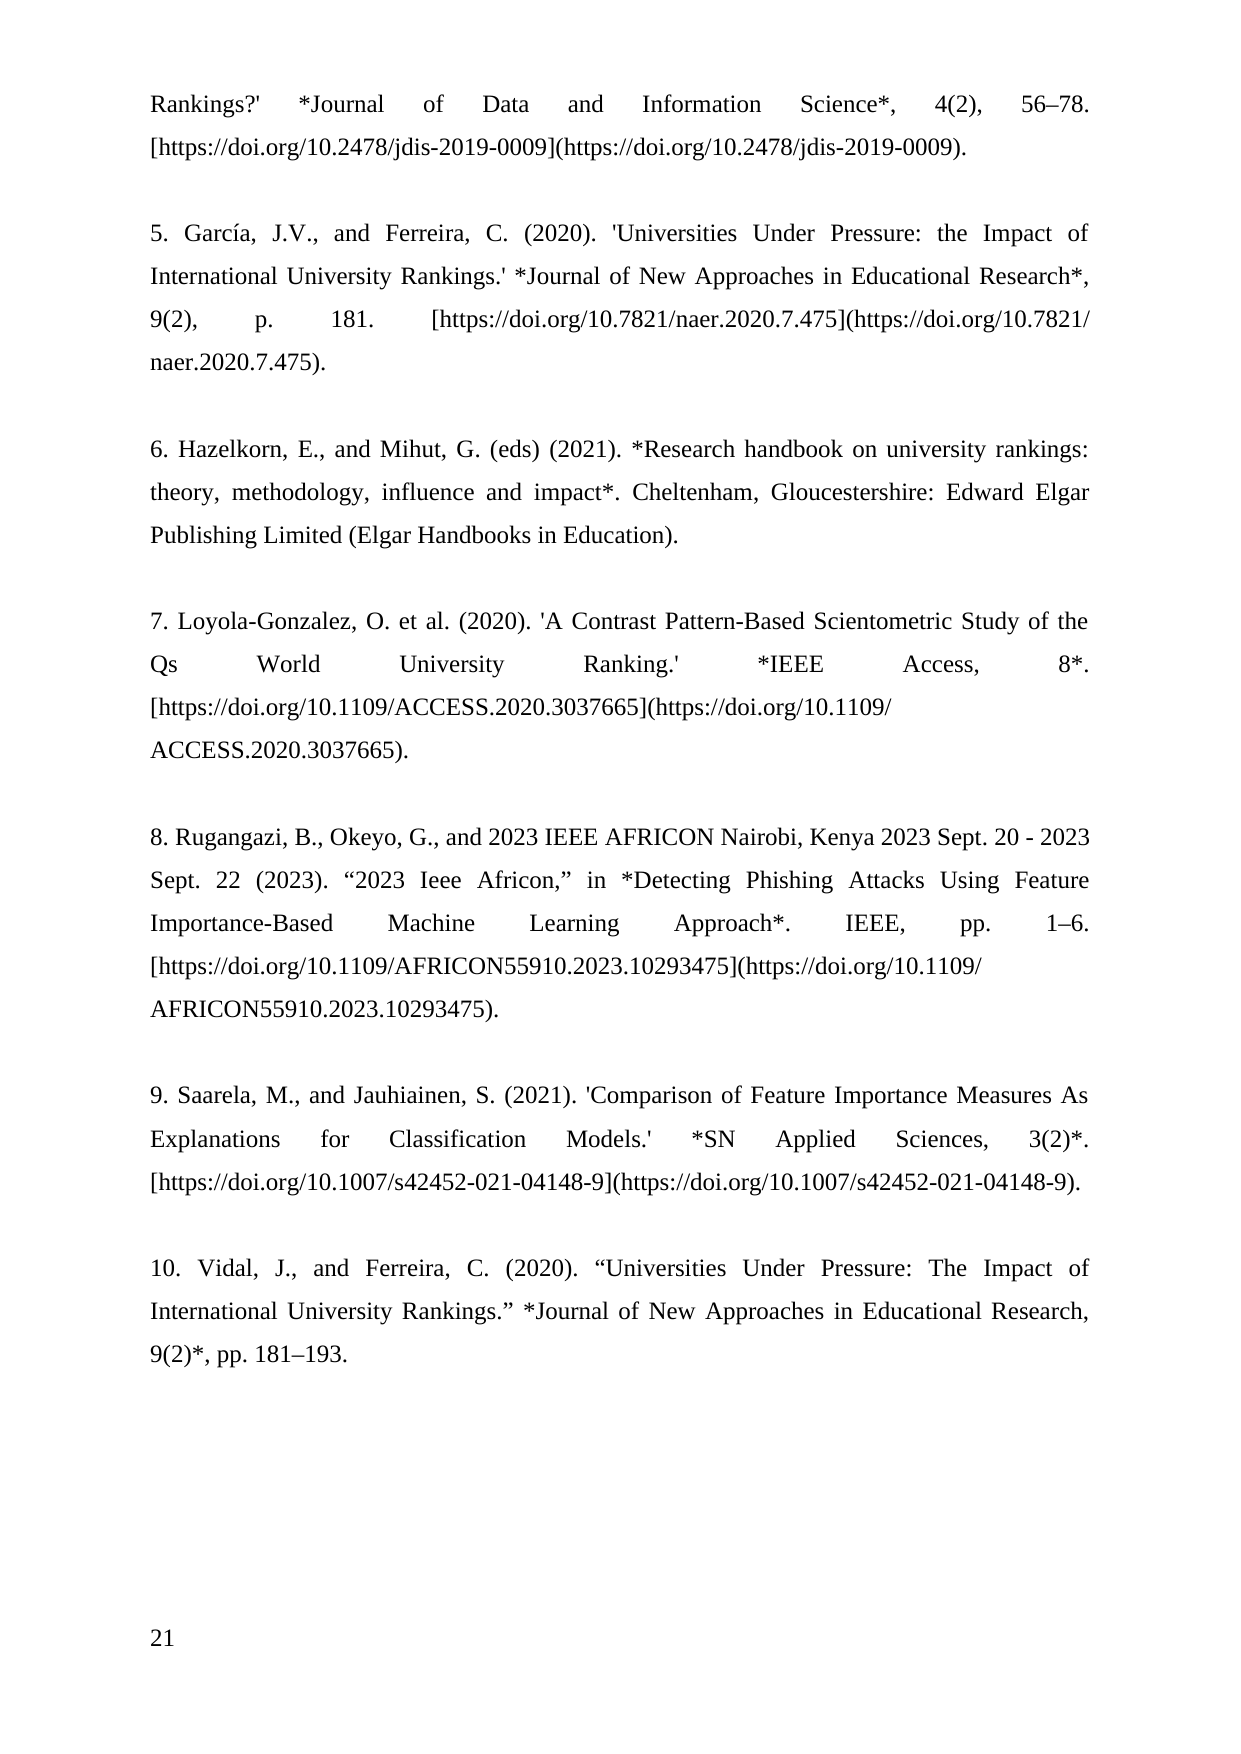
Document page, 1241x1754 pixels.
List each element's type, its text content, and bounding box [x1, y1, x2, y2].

text 10. Vidal, J., and Ferreira, C. (2020). “Universities Under Pressure: The Impact of International University Rankings.” *Journal of New Approaches in Educational Research, 9(2)*, pp. 181–193. [150, 1253, 1090, 1368]
text 9. Saarela, M., and Jauhiainen, S. (2021). 'Comparison of Feature Importance Measures As Explanations for Classification Models.' *SN Applied Sciences, 3(2)*. [https://doi.org/10.1007/s42452-021-04148-9](https://doi.org/10.1007/s42452-021-04148-9). [150, 1081, 1090, 1196]
text 7. Loyola-Gonzalez, O. et al. (2020). 'A Contrast Pattern-Based Scientometric Study of the Qs World University Ranking.' *IEEE Access, 8*. [https://doi.org/10.1109/ACCESS.2020.3037665](https://doi.org/10.1109/ACCESS.2020.3037665). [150, 606, 1090, 764]
text 8. Rugangazi, B., Okeyo, G., and 2023 IEEE AFRICON Nairobi, Kenya 2023 Sept. 20 - 2023 Sept. 22 (2023). “2023 Ieee Africon,” in *Detecting Phishing Attacks Using Feature Importance-Based Machine Learning Approach*. IEEE, pp. 1–6. [https://doi.org/10.1109/AFRICON55910.2023.10293475](https://doi.org/10.1109/AFRICON55910.2023.10293475). [150, 822, 1090, 1023]
text 6. Hazelkorn, E., and Mihut, G. (eds) (2021). *Research handbook on university rankings: theory, methodology, influence and impact*. Cheltenham, Gloucestershire: Edward Elgar Publishing Limited (Elgar Handbooks in Education). [150, 434, 1090, 549]
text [150, 89, 1090, 161]
text 5. García, J.V., and Ferreira, C. (2020). 'Universities Under Pressure: the Impact of International University Rankings.' *Journal of New Approaches in Educational Research*, 9(2), p. 181. [https://doi.org/10.7821/naer.2020.7.475](https://doi.org/10.7821/naer.2020.7.475). [150, 218, 1090, 376]
